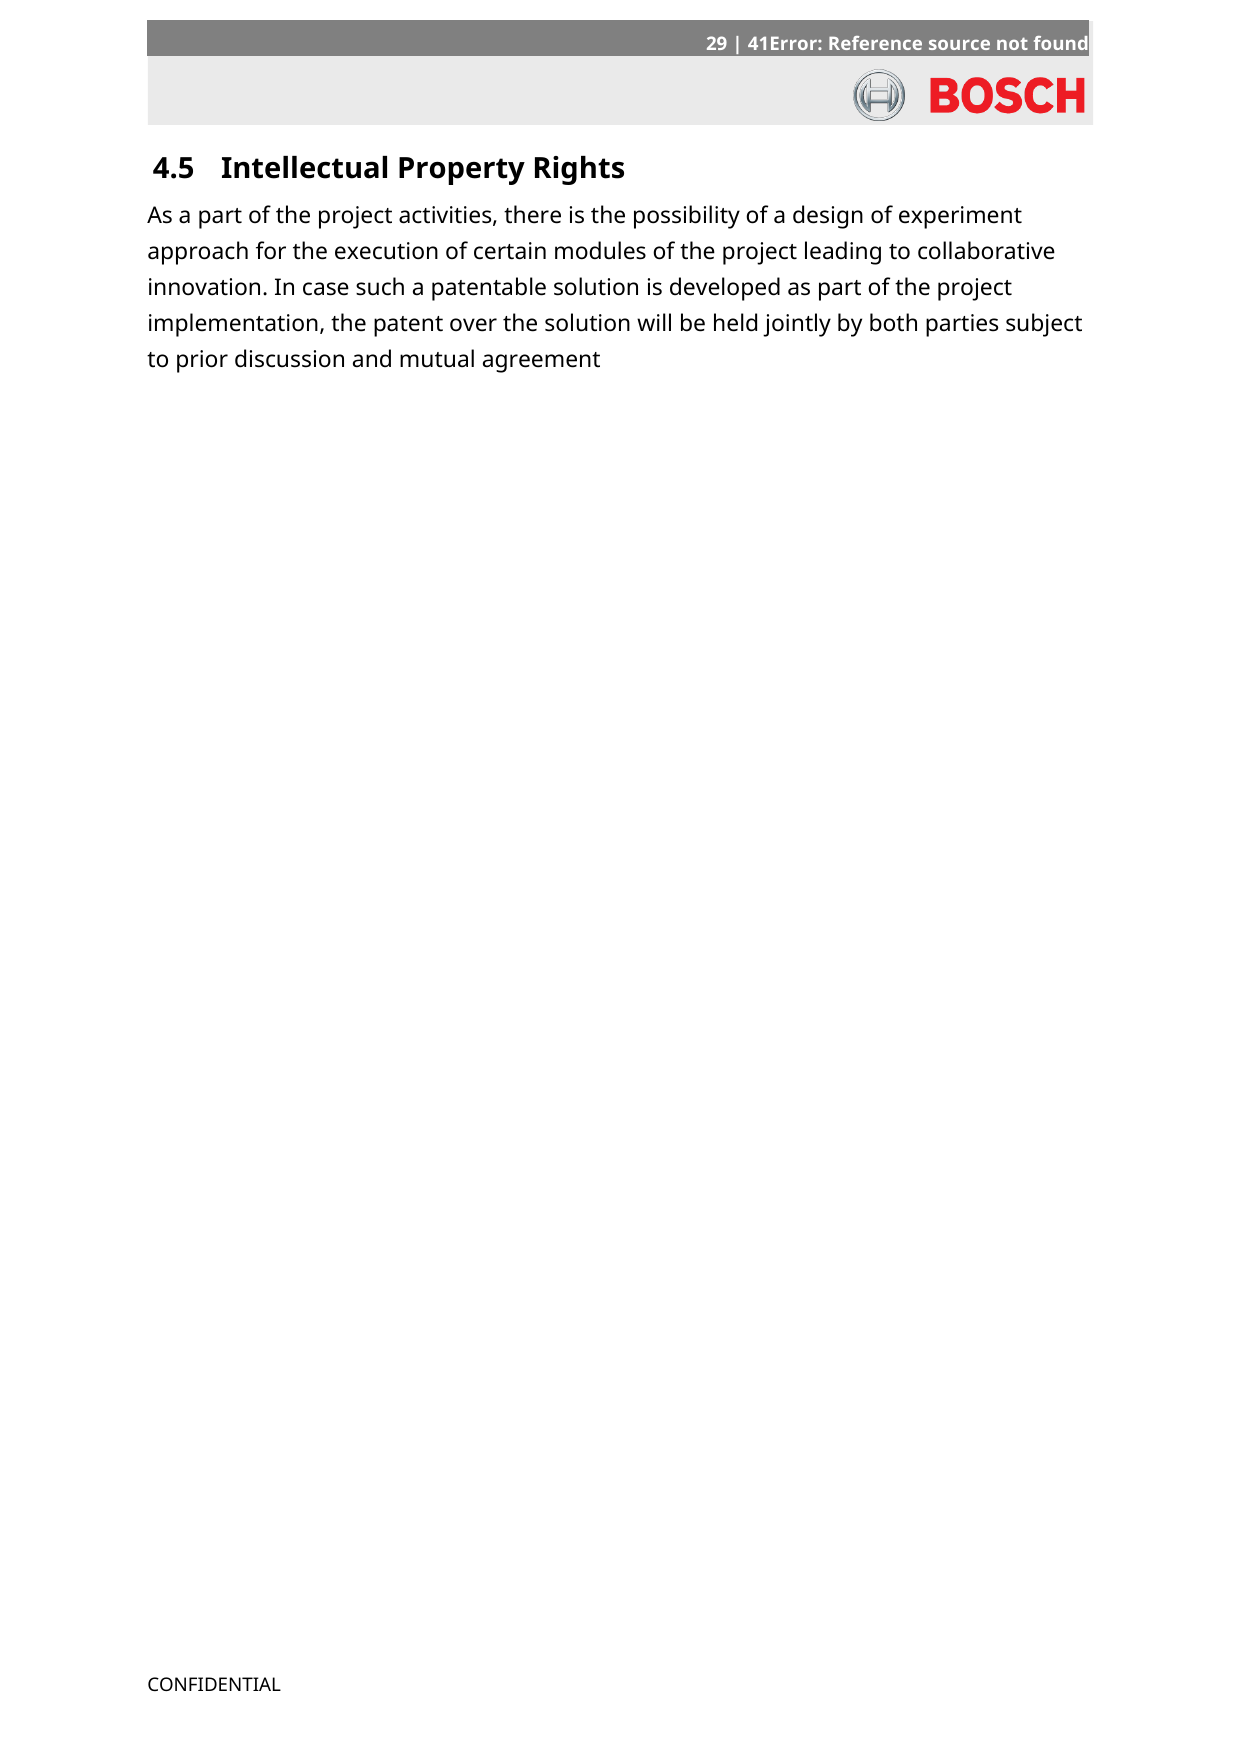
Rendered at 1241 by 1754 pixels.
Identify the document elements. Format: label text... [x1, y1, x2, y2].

text As a part of the project activities, there is the possibility of a design of experiment approach for the execution of certain modules of the project leading to collaborative innovation. In case such a patentable solution is developed as part of the project implementation, the patent over the solution will be held jointly by both parties subject to prior discussion and mutual agreement [147, 199, 1093, 374]
picture [147, 21, 1094, 125]
subtitle Intellectual Property Rights [153, 147, 1093, 187]
